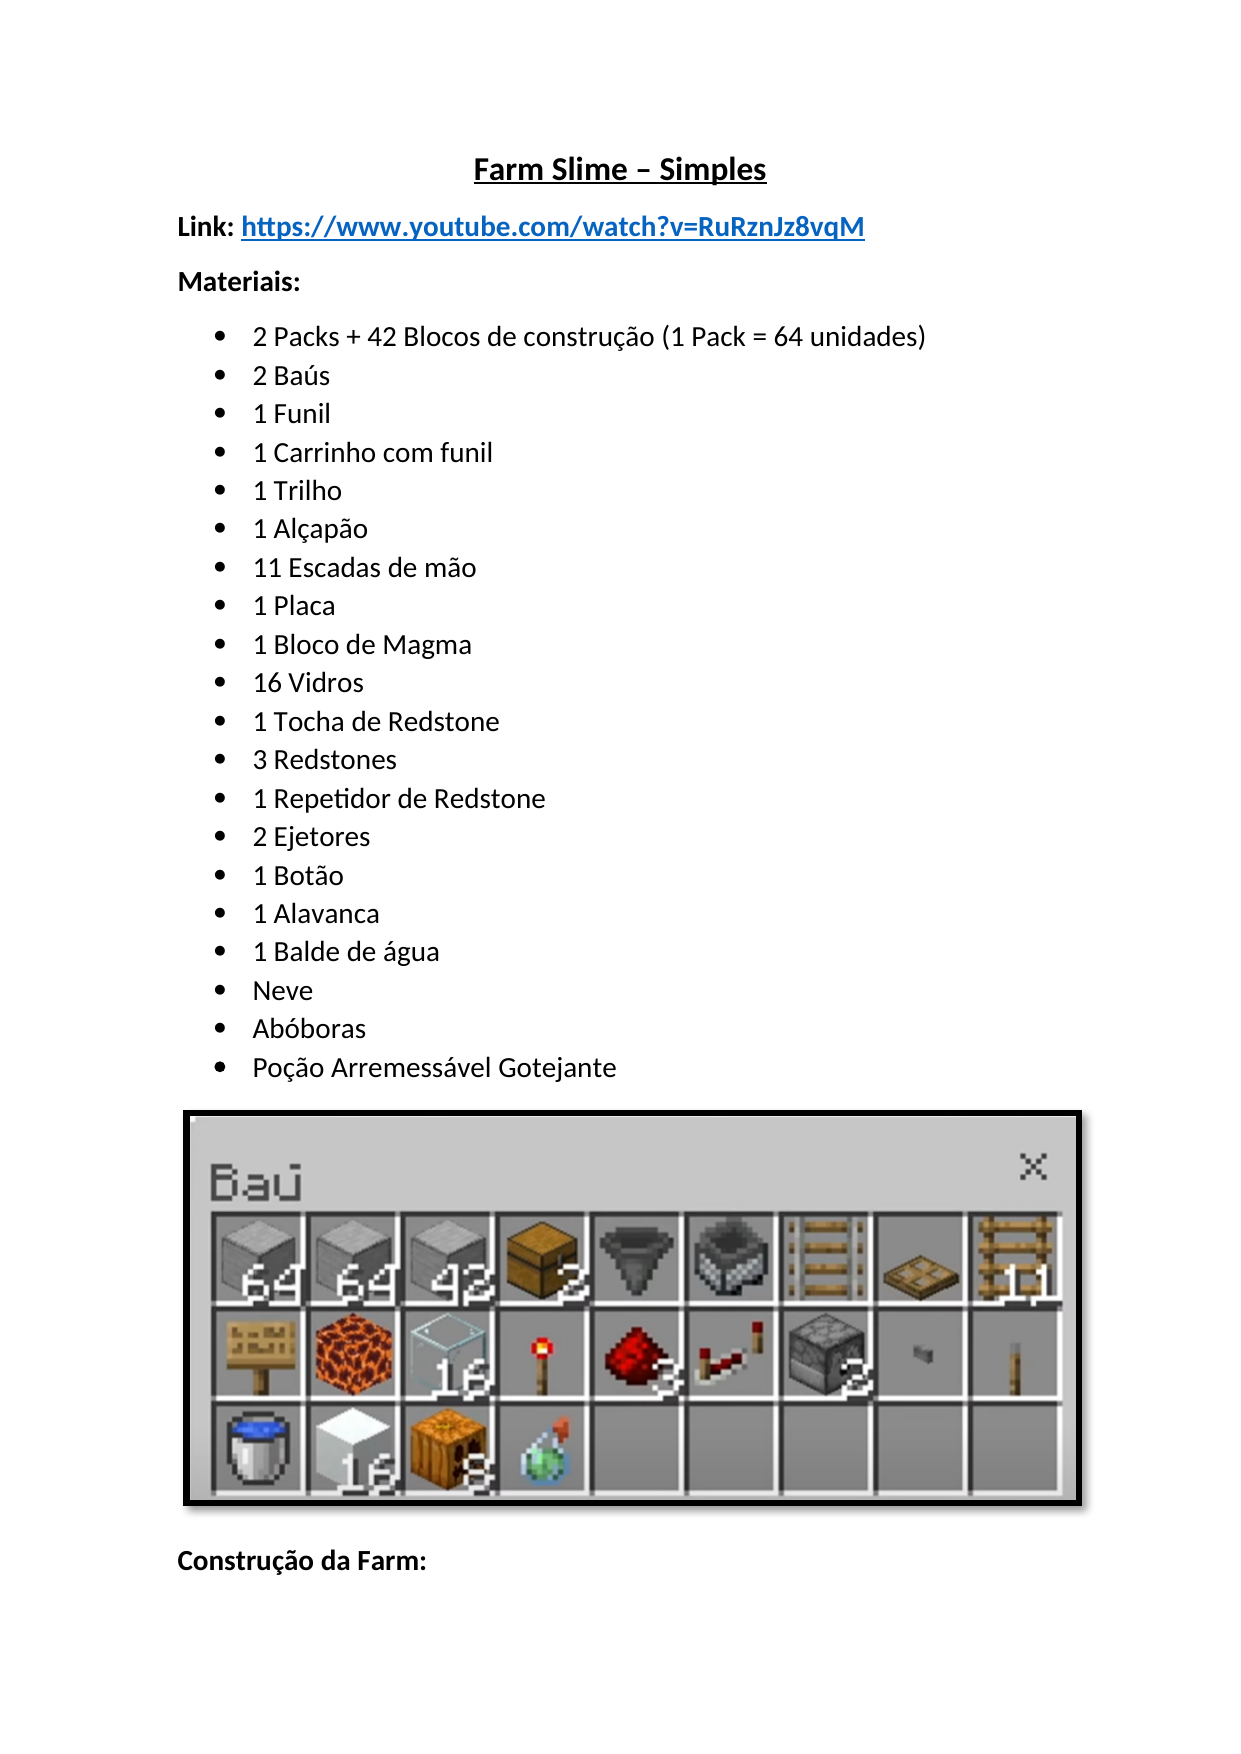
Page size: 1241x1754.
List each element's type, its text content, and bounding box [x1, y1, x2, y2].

text Construção da Farm: [177, 1542, 1063, 1577]
list 16 Vidros [215, 664, 1063, 700]
list 2 Packs + 42 Blocos de construção (1 Pack = 64 unidades) [215, 318, 1063, 354]
list 1 Carrinho com funil [215, 434, 1063, 469]
text Farm Slime – Simples [177, 148, 1063, 188]
list 1 Alavanca [215, 895, 1063, 931]
list 1 Alçapão [215, 511, 1063, 546]
list 1 Repetidor de Redstone [215, 780, 1063, 815]
list 1 Botão [215, 857, 1063, 892]
list Neve [215, 972, 1063, 1007]
list 2 Baús [215, 357, 1063, 392]
list 1 Tocha de Redstone [215, 703, 1063, 738]
list Abóboras [215, 1010, 1063, 1046]
list 2 Ejetores [215, 818, 1063, 854]
list Poção Arremessável Gotejante [215, 1049, 1063, 1084]
list 1 Funil [215, 395, 1063, 431]
list 3 Redstones [215, 741, 1063, 777]
text Materiais: [177, 263, 1063, 299]
list 1 Bloco de Magma [215, 626, 1063, 662]
list 1 Balde de água [215, 933, 1063, 969]
text Link: https://www.youtube.com/watch?v=RuRznJz8vqM [177, 208, 1063, 244]
picture [190, 1116, 1076, 1500]
list 1 Placa [215, 587, 1063, 623]
list 11 Escadas de mão [215, 549, 1063, 585]
list 1 Trilho [215, 472, 1063, 508]
